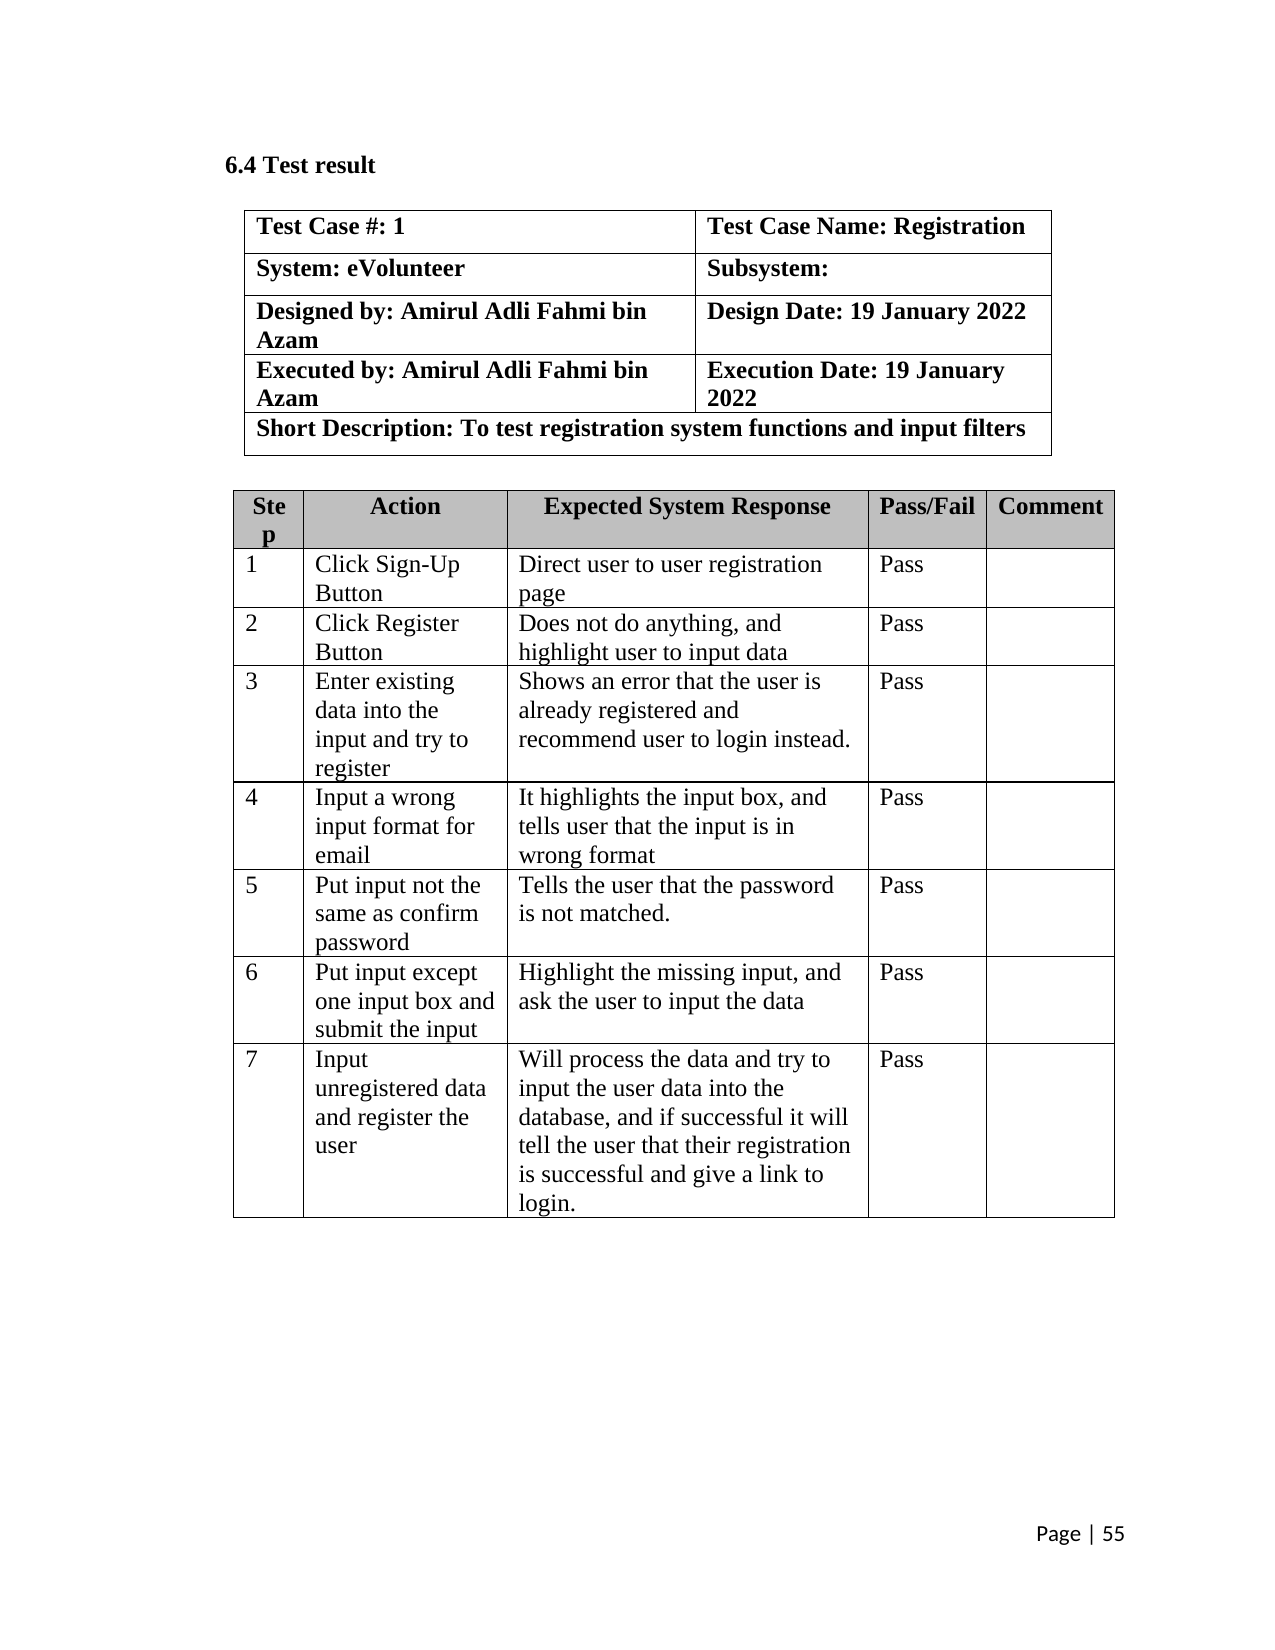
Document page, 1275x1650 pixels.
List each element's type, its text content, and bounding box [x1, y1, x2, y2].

table_cell [987, 549, 1114, 607]
table_cell Pass [869, 783, 986, 869]
table_cell Designed by: Amirul Adli Fahmi bin Azam [245, 296, 695, 354]
table_header Pass/Fail [869, 491, 986, 548]
table_cell Pass [869, 666, 986, 781]
table_cell Tells the user that the password is not matched. [508, 870, 868, 956]
table_cell Direct user to user registration page [508, 549, 868, 607]
table_cell [987, 608, 1114, 665]
table_header Test Case Name: Registration [696, 211, 1051, 252]
table_cell [987, 957, 1114, 1043]
table_header Expected System Response [508, 491, 868, 548]
table_cell Execution Date: 19 January 2022 [696, 355, 1051, 412]
table_cell Put input not the same as confirm password [304, 870, 507, 956]
table_cell 7 [234, 1044, 303, 1217]
table_header Comment [987, 491, 1114, 548]
table_cell 2 [234, 608, 303, 665]
table_header Action [304, 491, 507, 548]
table_cell Subsystem: [696, 254, 1051, 295]
table_cell Input a wrong input format for email [304, 783, 507, 869]
table_cell Does not do anything, and highlight user to input data [508, 608, 868, 665]
table_cell Short Description: To test registration system functions and input filters [245, 413, 1051, 455]
table_cell Click Sign-Up Button [304, 549, 507, 607]
table_cell 5 [234, 870, 303, 956]
table_cell 1 [234, 549, 303, 607]
table_cell Executed by: Amirul Adli Fahmi bin Azam [245, 355, 695, 412]
table_cell 6 [234, 957, 303, 1043]
list Test result [225, 150, 1125, 179]
table_cell Put input except one input box and submit the input [304, 957, 507, 1043]
table_header Test Case #: 1 [245, 211, 695, 252]
table_cell Pass [869, 608, 986, 665]
table_cell [987, 783, 1114, 869]
table_cell System: eVolunteer [245, 254, 695, 295]
table_cell Pass [869, 549, 986, 607]
table_cell Input unregistered data and register the user [304, 1044, 507, 1217]
table_cell Shows an error that the user is already registered and recommend user to login instead. [508, 666, 868, 781]
table_cell 4 [234, 783, 303, 869]
table_cell It highlights the input box, and tells user that the input is in wrong format [508, 783, 868, 869]
table_cell [987, 666, 1114, 781]
table_cell Will process the data and try to input the user data into the database, and if successful it will tell the user that their registration is successful and give a link to login. [508, 1044, 868, 1217]
table_cell Pass [869, 957, 986, 1043]
table_header Step [234, 491, 303, 548]
table_cell Design Date: 19 January 2022 [696, 296, 1051, 354]
table_cell Pass [869, 1044, 986, 1217]
table_cell Pass [869, 870, 986, 956]
table_cell [987, 1044, 1114, 1217]
table_cell [987, 870, 1114, 956]
table_cell Click Register Button [304, 608, 507, 665]
table_cell Highlight the missing input, and ask the user to input the data [508, 957, 868, 1043]
table_cell Enter existing data into the input and try to register [304, 666, 507, 781]
table_cell 3 [234, 666, 303, 781]
